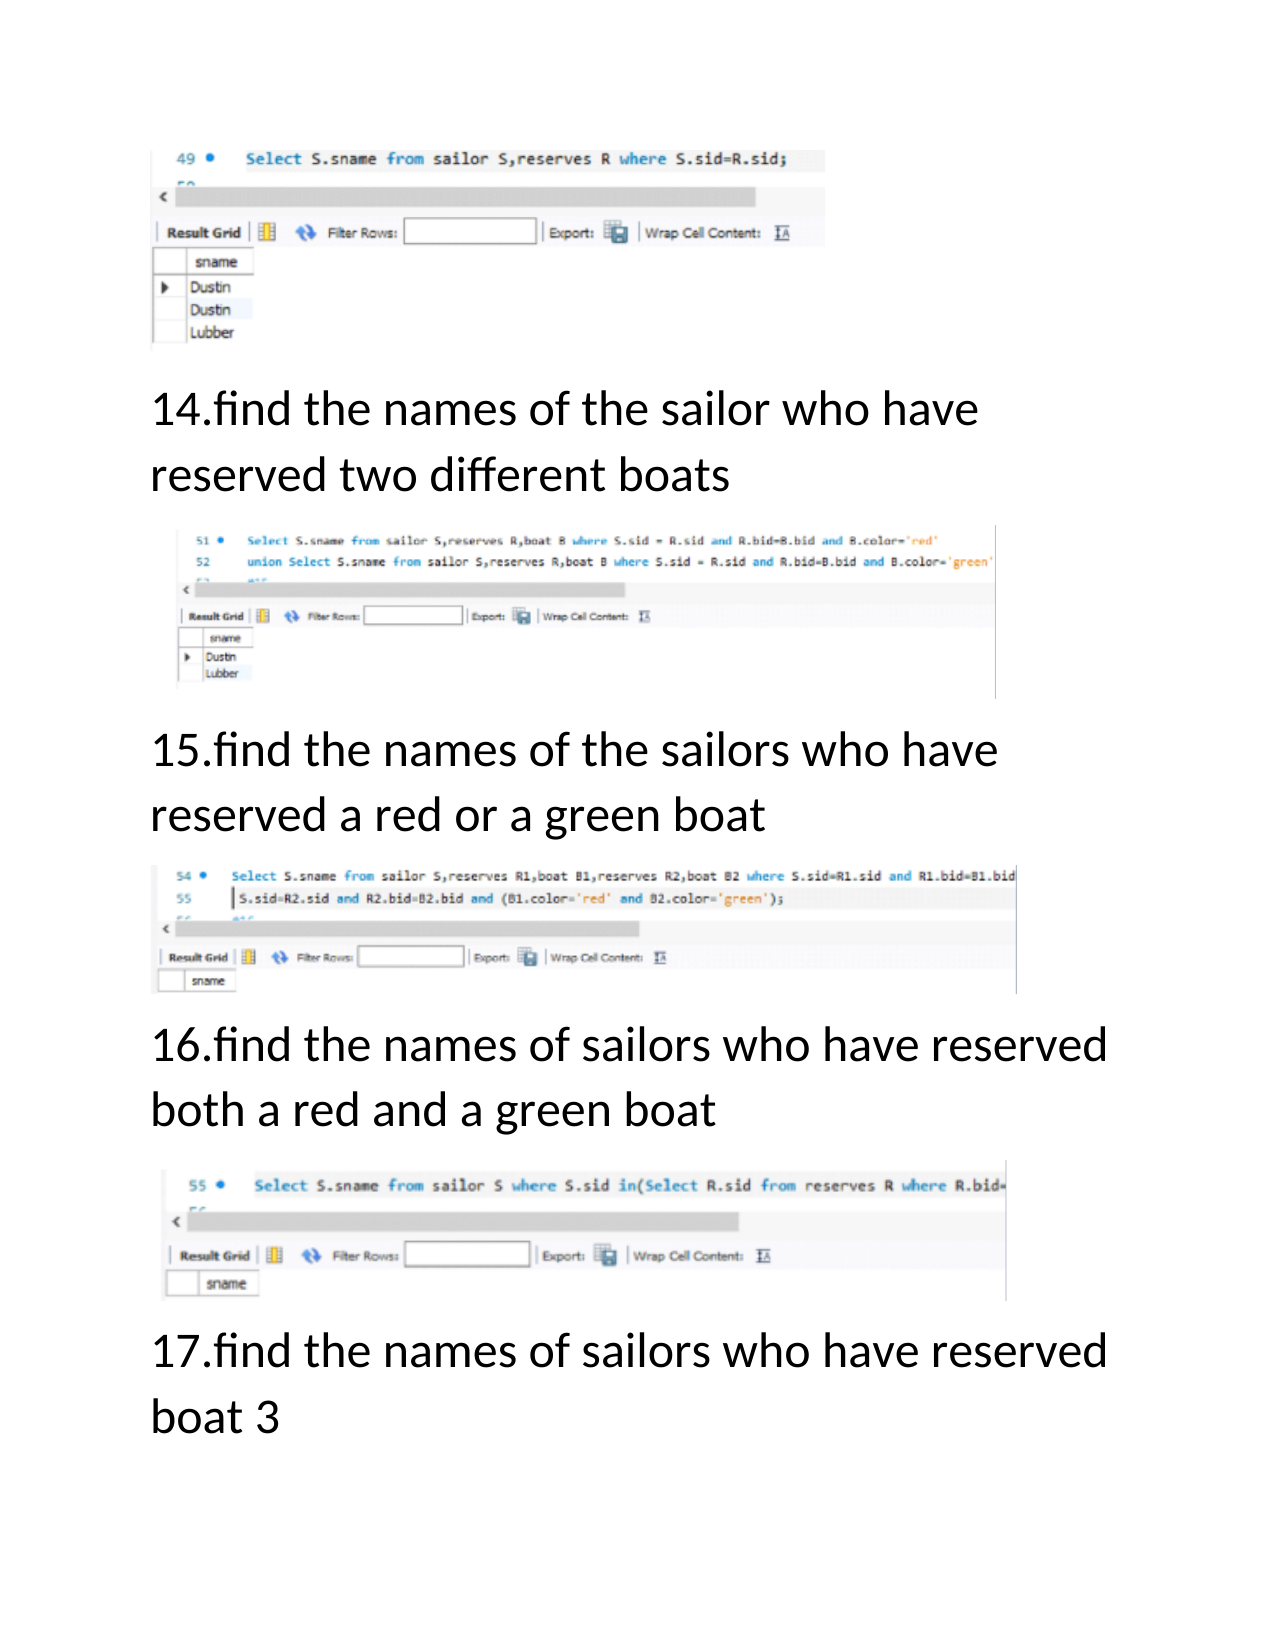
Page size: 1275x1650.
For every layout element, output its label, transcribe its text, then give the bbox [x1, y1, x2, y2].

picture [150, 865, 1017, 994]
text 17.find the names of sailors who have reserved boat 3 [150, 1319, 1125, 1446]
text 14.find the names of the sailor who have reserved two different boats [150, 377, 1125, 504]
picture [150, 1160, 1007, 1301]
picture [150, 525, 996, 699]
text 16.find the names of sailors who have reserved both a red and a green boat [150, 1012, 1125, 1139]
text 15.find the names of the sailors who have reserved a red or a green boat [150, 717, 1125, 844]
picture [150, 150, 826, 359]
